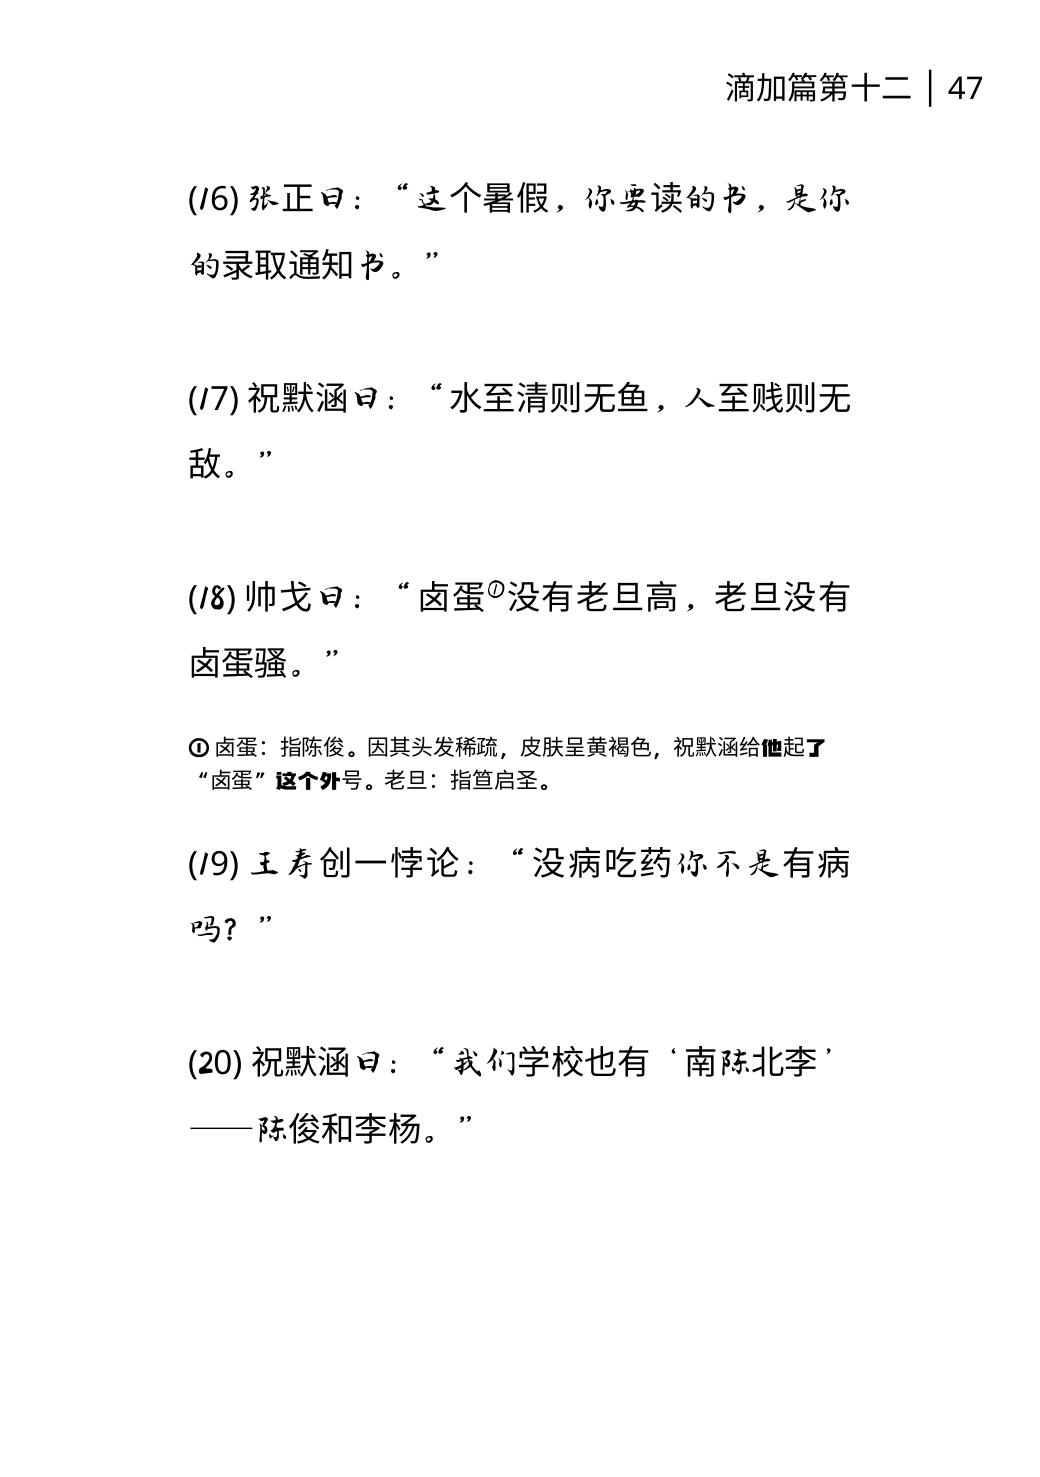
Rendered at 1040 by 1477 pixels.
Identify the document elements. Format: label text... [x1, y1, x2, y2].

list 祝默涵曰：“水至清则无鱼，人至贱则无敌。” [188, 366, 852, 499]
list 祝默涵曰：“我们学校也有‘南陈北李’——陈俊和李杨。” [188, 1030, 852, 1163]
list 帅戈曰：“卤蛋①没有老旦高，老旦没有卤蛋骚。” [188, 565, 852, 698]
list 张正曰：“这个暑假，你要读的书，是你的录取通知书。” [188, 166, 852, 299]
text ①卤蛋：指陈俊。因其头发稀疏，皮肤呈黄褐色，祝默涵给他起了“卤蛋”这个外号。老旦：指笪启圣。 [188, 731, 852, 798]
list 王寿创一悖论：“没病吃药你不是有病吗？” [188, 831, 852, 964]
